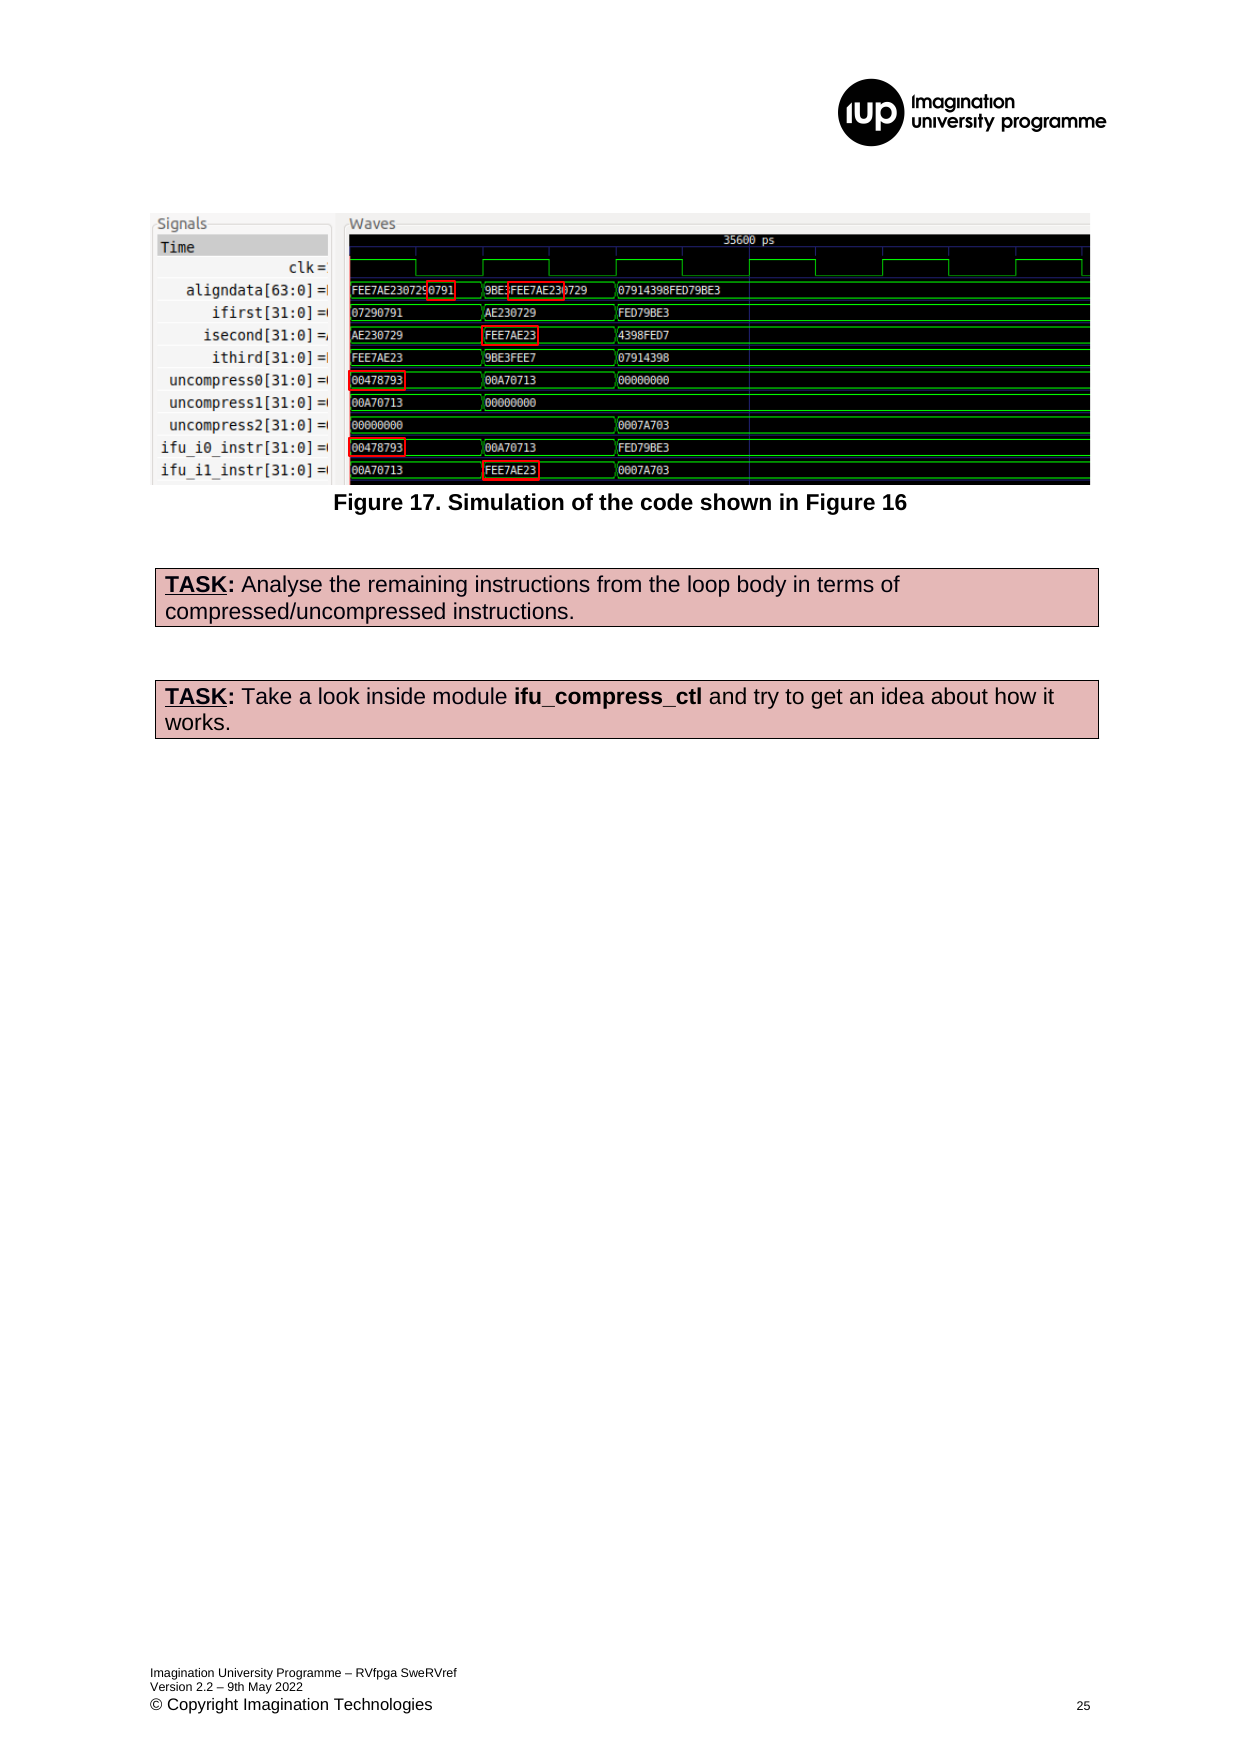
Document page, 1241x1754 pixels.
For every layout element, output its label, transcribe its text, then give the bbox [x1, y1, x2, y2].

text Figure 17. Simulation of the code shown in Figure 16 [150, 489, 1090, 515]
picture [150, 213, 1091, 485]
list TASK: Analyse the remaining instructions from the loop body in terms of compressed/uncompressed instructions. [156, 569, 1098, 626]
picture [837, 77, 1108, 148]
list TASK: Take a look inside module ifu_compress_ctl and try to get an idea about how it works. [156, 681, 1098, 738]
